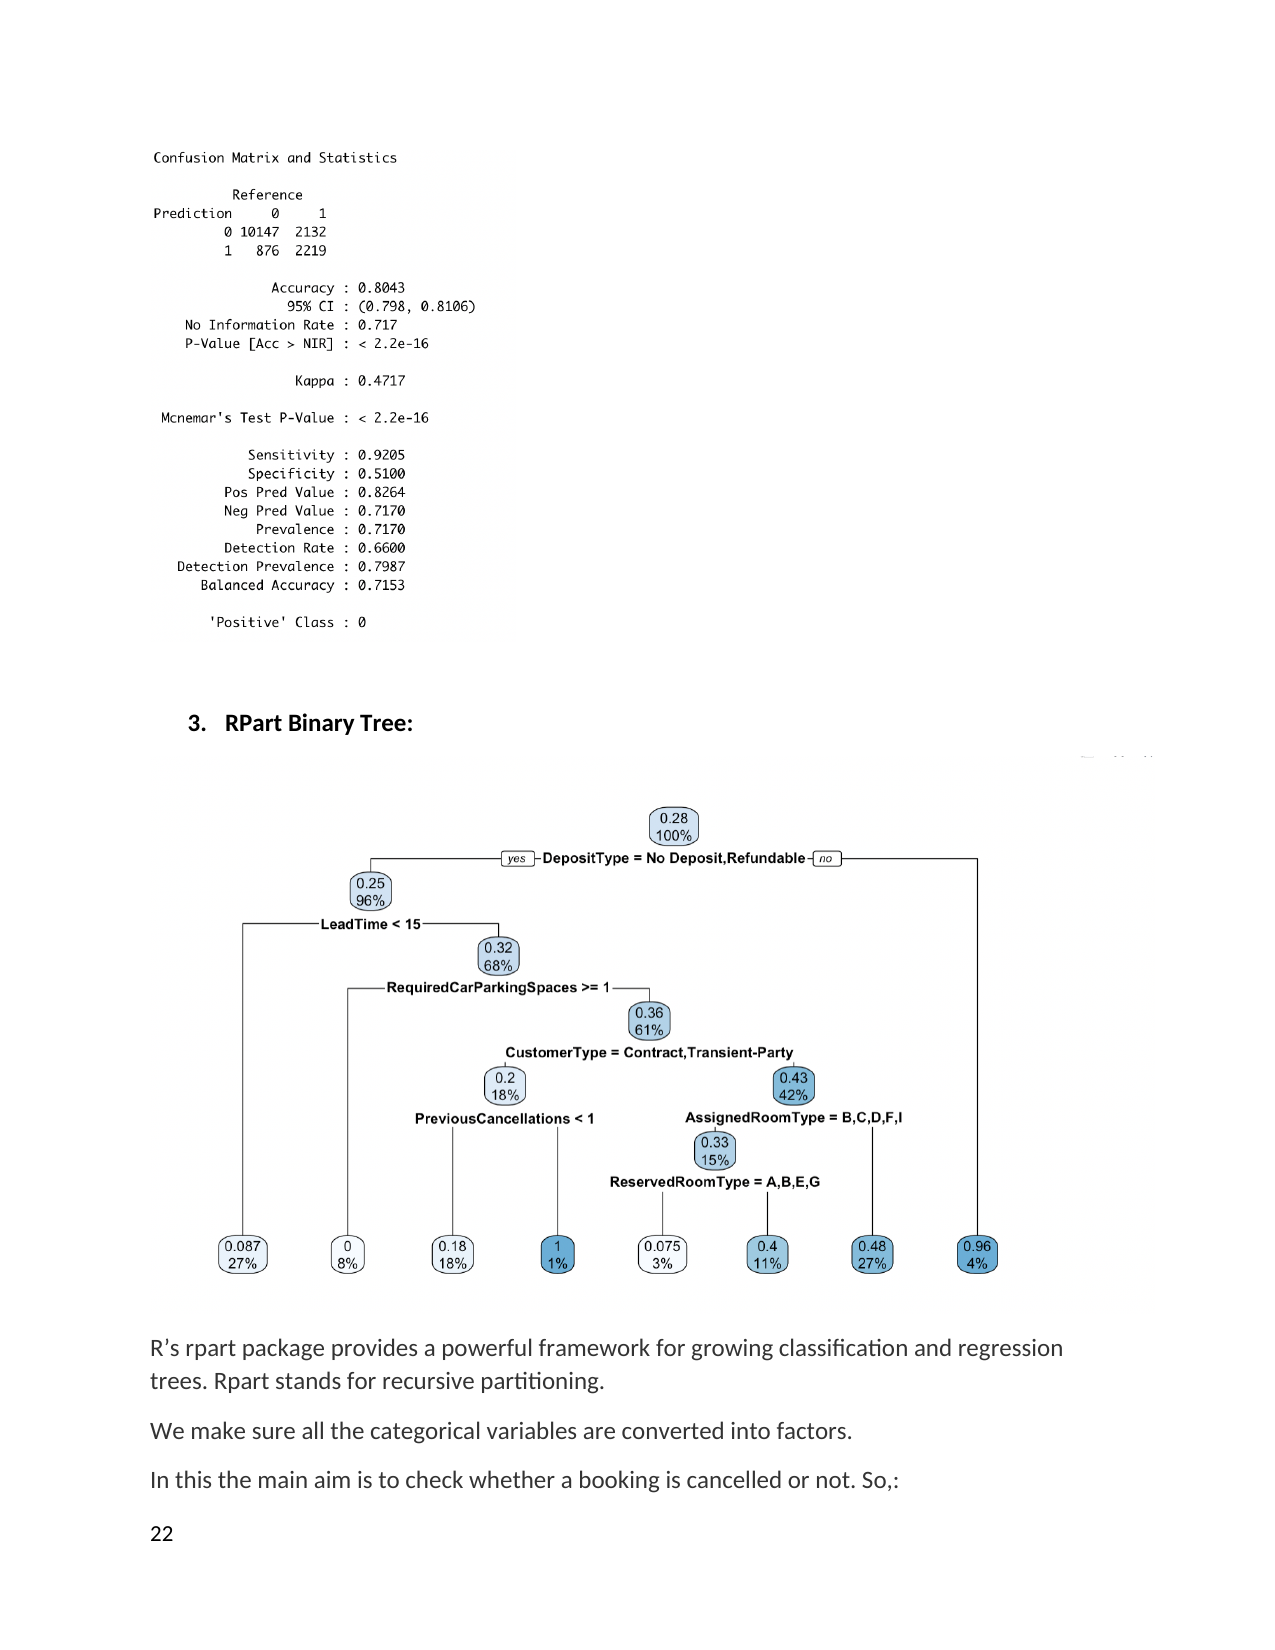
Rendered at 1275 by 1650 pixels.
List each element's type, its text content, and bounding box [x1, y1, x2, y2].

text In this the main aim is to check whether a booking is cancelled or not. So,: [150, 1464, 1125, 1495]
text We make sure all the categorical variables are converted into factors. [150, 1415, 1125, 1445]
picture [150, 756, 1155, 1314]
text R’s rpart package provides a powerful framework for growing classification and regression trees. Rpart stands for recursive partitioning. [150, 1332, 1125, 1396]
picture [150, 150, 517, 642]
list RPart Binary Tree: [187, 707, 1125, 738]
